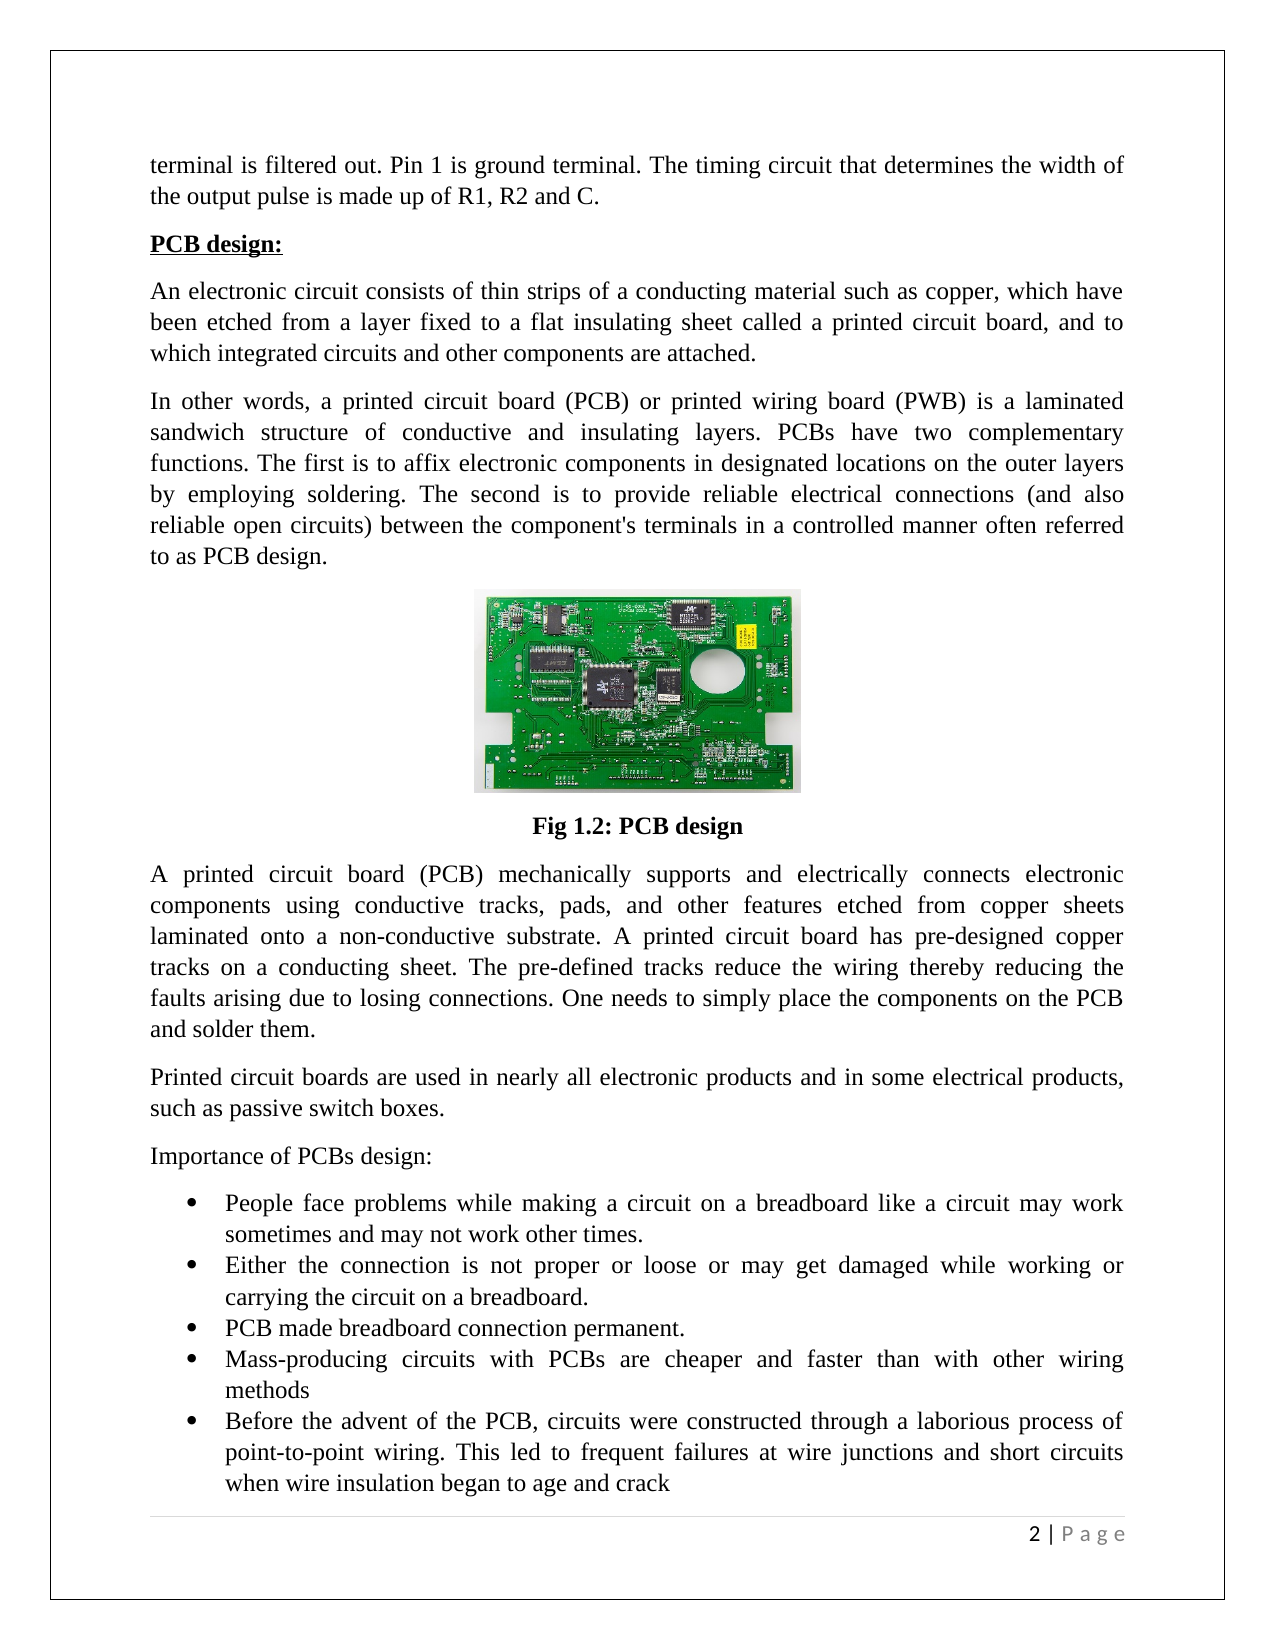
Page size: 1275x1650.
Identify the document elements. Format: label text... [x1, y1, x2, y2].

text In other words, a printed circuit board (PCB) or printed wiring board (PWB) is a laminated sandwich structure of conductive and insulating layers. PCBs have two complementary functions. The first is to affix electronic components in designated locations on the outer layers by employing soldering. The second is to provide reliable electrical connections (and also reliable open circuits) between the component's terminals in a controlled manner often referred to as PCB design. [150, 386, 1125, 570]
list Before the advent of the PCB, circuits were constructed through a laborious process of point-to-point wiring. This led to frequent failures at wire junctions and short circuits when wire insulation began to age and crack [187, 1406, 1125, 1497]
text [150, 150, 1125, 210]
text PCB design: [150, 229, 1125, 257]
picture [474, 589, 801, 793]
text Importance of PCBs design: [150, 1141, 1125, 1169]
list People face problems while making a circuit on a breadboard like a circuit may work sometimes and may not work other times. [187, 1188, 1125, 1248]
text Fig 1.2: PCB design [150, 811, 1125, 840]
text A printed circuit board (PCB) mechanically supports and electrically connects electronic components using conductive tracks, pads, and other features etched from copper sheets laminated onto a non-conductive substrate. A printed circuit board has pre-designed copper tracks on a conducting sheet. The pre-defined tracks reduce the wiring thereby reducing the faults arising due to losing connections. One needs to simply place the components on the PCB and solder them. [150, 859, 1125, 1043]
list Mass-producing circuits with PCBs are cheaper and faster than with other wiring methods [187, 1344, 1125, 1403]
list Either the connection is not proper or loose or may get damaged while working or carrying the circuit on a breadboard. [187, 1251, 1125, 1310]
list PCB made breadboard connection permanent. [187, 1313, 1125, 1341]
text An electronic circuit consists of thin strips of a conducting material such as copper, which have been etched from a layer fixed to a flat insulating sheet called a printed circuit board, and to which integrated circuits and other components are attached. [150, 276, 1125, 367]
text Printed circuit boards are used in nearly all electronic products and in some electrical products, such as passive switch boxes. [150, 1062, 1125, 1122]
